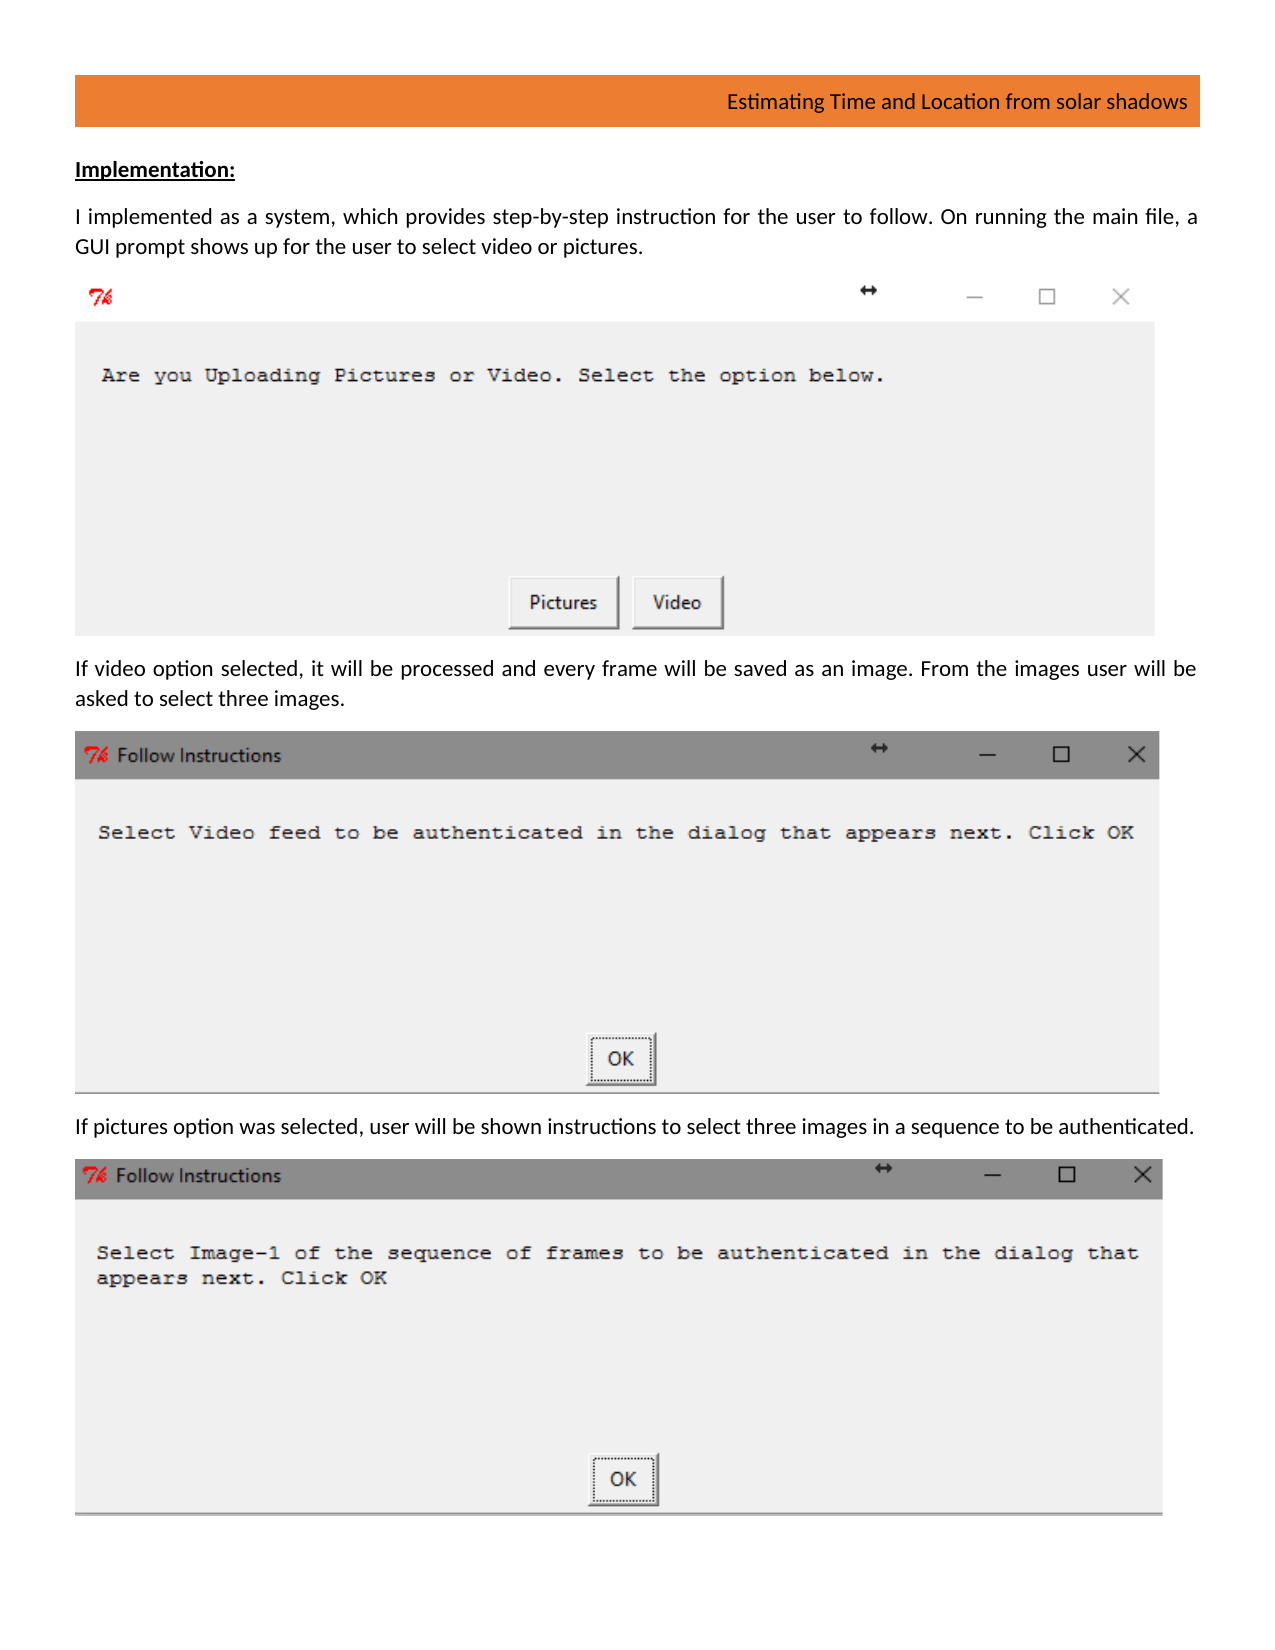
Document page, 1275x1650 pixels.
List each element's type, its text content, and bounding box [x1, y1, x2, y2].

text If pictures option was selected, user will be shown instructions to select three images in a sequence to be authenticated. [75, 1112, 1200, 1141]
text I implemented as a system, which provides step-by-step instruction for the user to follow. On running the main file, a GUI prompt shows up for the user to select video or pictures. [75, 202, 1200, 260]
picture [75, 731, 1160, 1094]
picture [75, 278, 1155, 636]
text If video option selected, it will be processed and every frame will be saved as an image. From the images user will be asked to select three images. [75, 654, 1200, 712]
text Implementation: [75, 155, 1200, 183]
picture [75, 1159, 1163, 1516]
